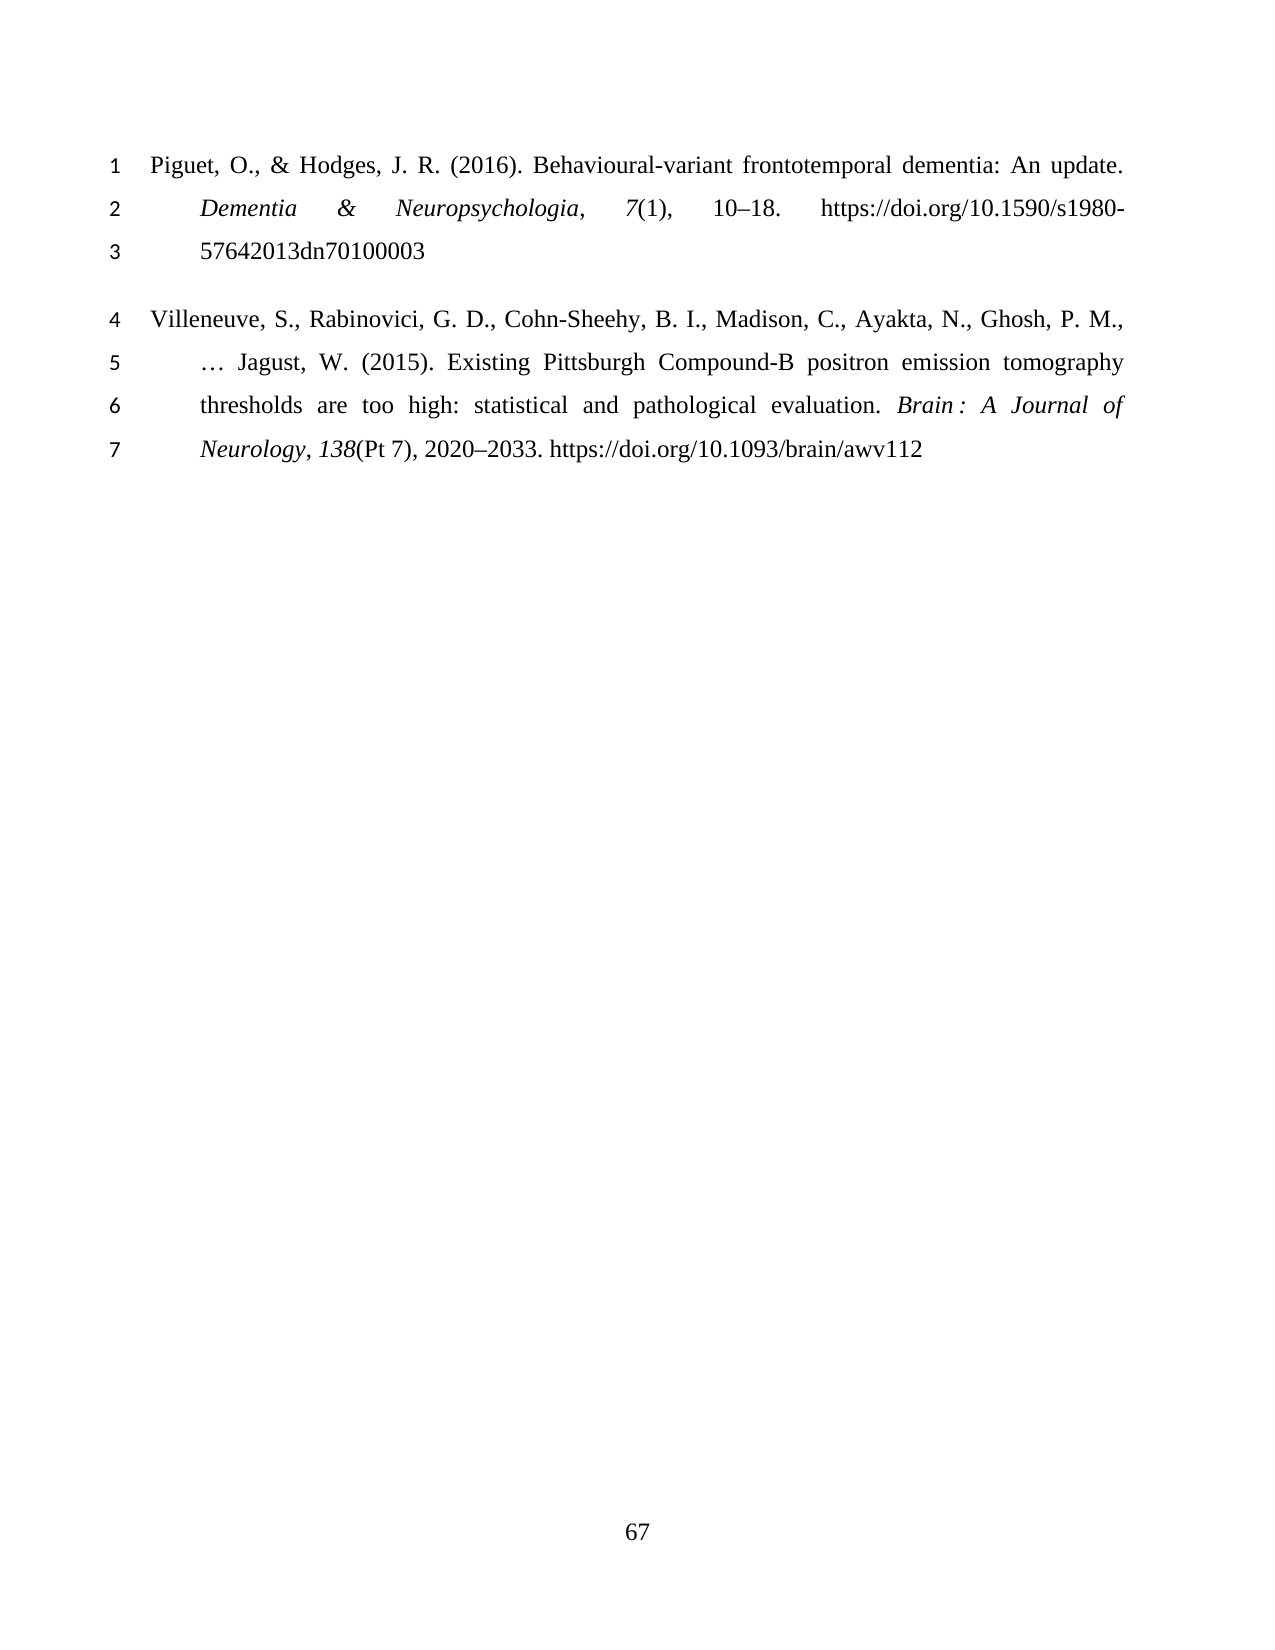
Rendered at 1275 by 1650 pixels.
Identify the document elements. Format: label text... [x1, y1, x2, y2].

text Piguet, O., & Hodges, J. R. (2016). Behavioural-variant frontotemporal dementia: An update. Dementia & Neuropsychologia, 7(1), 10–18. https://doi.org/10.1590/s1980-57642013dn70100003 [150, 150, 1125, 265]
text Villeneuve, S., Rabinovici, G. D., Cohn-Sheehy, B. I., Madison, C., Ayakta, N., Ghosh, P. M., … Jagust, W. (2015). Existing Pittsburgh Compound-B positron emission tomography thresholds are too high: statistical and pathological evaluation. Brain : A Journal of Neurology, 138(Pt 7), 2020–2033. https://doi.org/10.1093/brain/awv112 [150, 304, 1125, 462]
